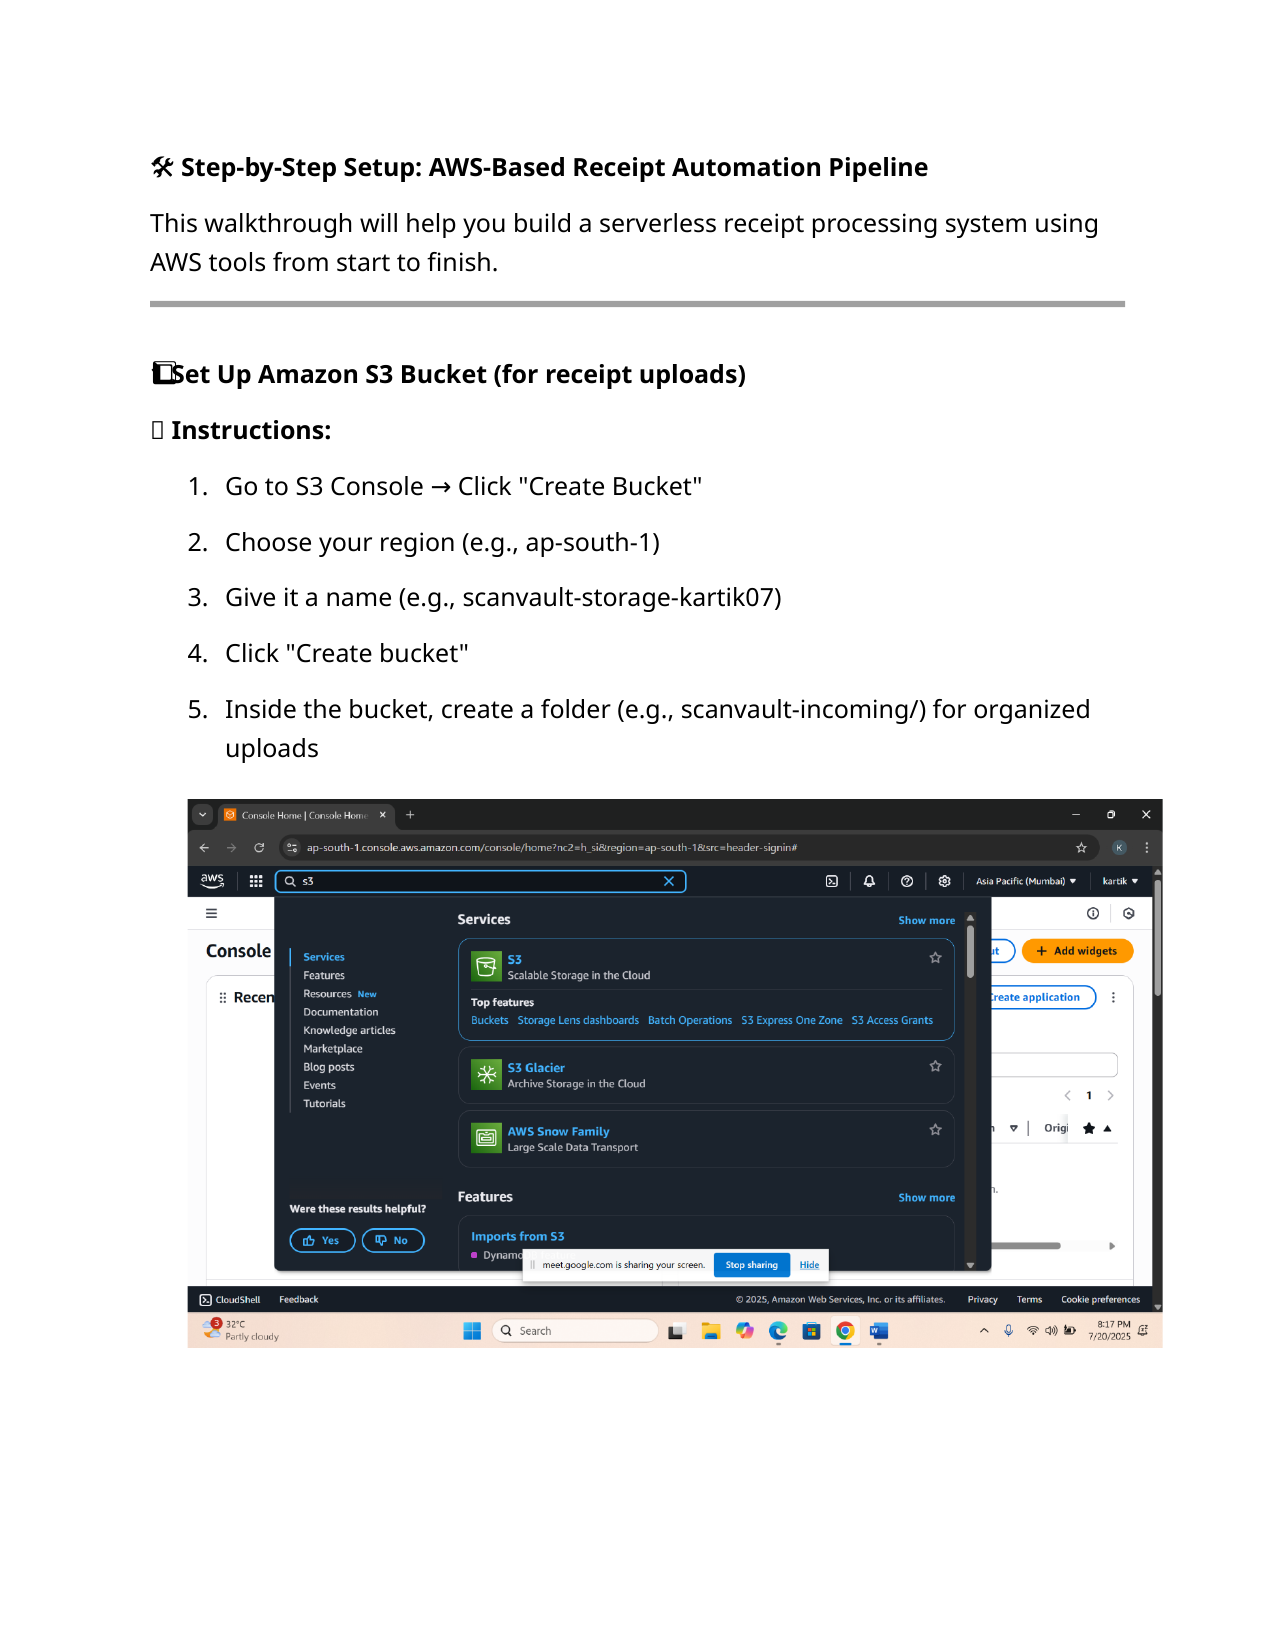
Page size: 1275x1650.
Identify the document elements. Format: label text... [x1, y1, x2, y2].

text 🛠️ Step-by-Step Setup: AWS-Based Receipt Automation Pipeline [150, 150, 1125, 184]
list Give it a name (e.g., scanvault-storage-kartik07) [187, 580, 1125, 614]
list Go to S3 Console → Click "Create Bucket" [187, 468, 1125, 502]
text ✅ Instructions: [150, 412, 1125, 447]
text This walkthrough will help you build a serverless receipt processing system using AWS tools from start to finish. [150, 206, 1125, 279]
picture [187, 799, 1163, 1348]
text 1️⃣ Set Up Amazon S3 Bucket (for receipt uploads) [150, 357, 1125, 391]
list Choose your region (e.g., ap-south-1) [187, 524, 1125, 558]
list Inside the bucket, create a folder (e.g., scanvault-incoming/) for organized uploads [187, 692, 1125, 765]
list Click "Create bucket" [187, 636, 1125, 670]
